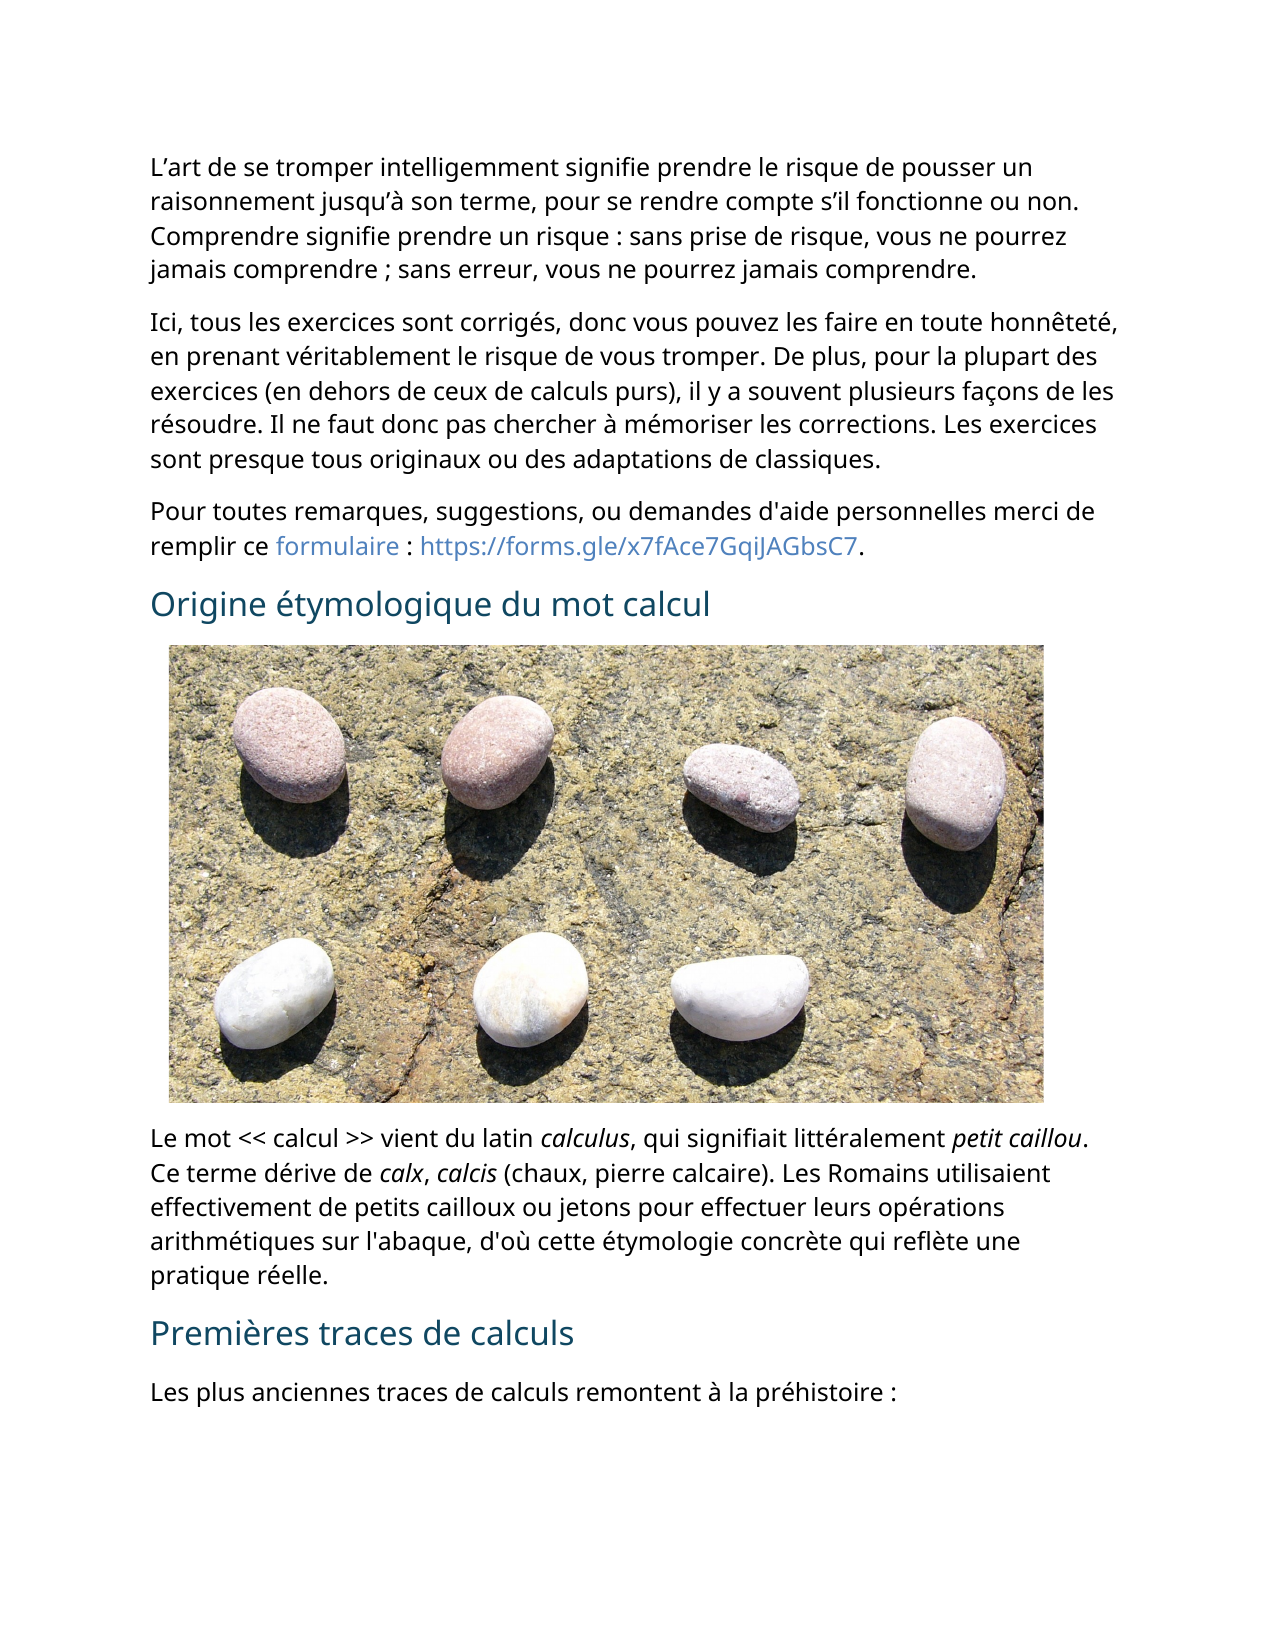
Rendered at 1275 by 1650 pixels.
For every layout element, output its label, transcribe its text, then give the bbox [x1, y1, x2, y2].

text Les plus anciennes traces de calculs remontent à la préhistoire : [150, 1374, 1125, 1408]
picture [168, 645, 1044, 1103]
text L’art de se tromper intelligemment signifie prendre le risque de pousser un raisonnement jusqu’à son terme, pour se rendre compte s’il fonctionne ou non. Comprendre signifie prendre un risque : sans prise de risque, vous ne pourrez jamais comprendre ; sans erreur, vous ne pourrez jamais comprendre. [150, 150, 1125, 286]
text Le mot << calcul >> vient du latin calculus, qui signifiait littéralement petit caillou. Ce terme dérive de calx, calcis (chaux, pierre calcaire). Les Romains utilisaient effectivement de petits cailloux ou jetons pour effectuer leurs opérations arithmétiques sur l'abaque, d'où cette étymologie concrète qui reflète une pratique réelle. [150, 1121, 1125, 1291]
subtitle Origine étymologique du mot calcul [150, 581, 1125, 626]
text Ici, tous les exercices sont corrigés, donc vous pouvez les faire en toute honnêteté, en prenant véritablement le risque de vous tromper. De plus, pour la plupart des exercices (en dehors de ceux de calculs purs), il y a souvent plusieurs façons de les résoudre. Il ne faut donc pas chercher à mémoriser les corrections. Les exercices sont presque tous originaux ou des adaptations de classiques. [150, 305, 1125, 475]
text Pour toutes remarques, suggestions, ou demandes d'aide personnelles merci de remplir ce formulaire : . [150, 494, 1125, 562]
subtitle Premières traces de calculs [150, 1310, 1125, 1356]
